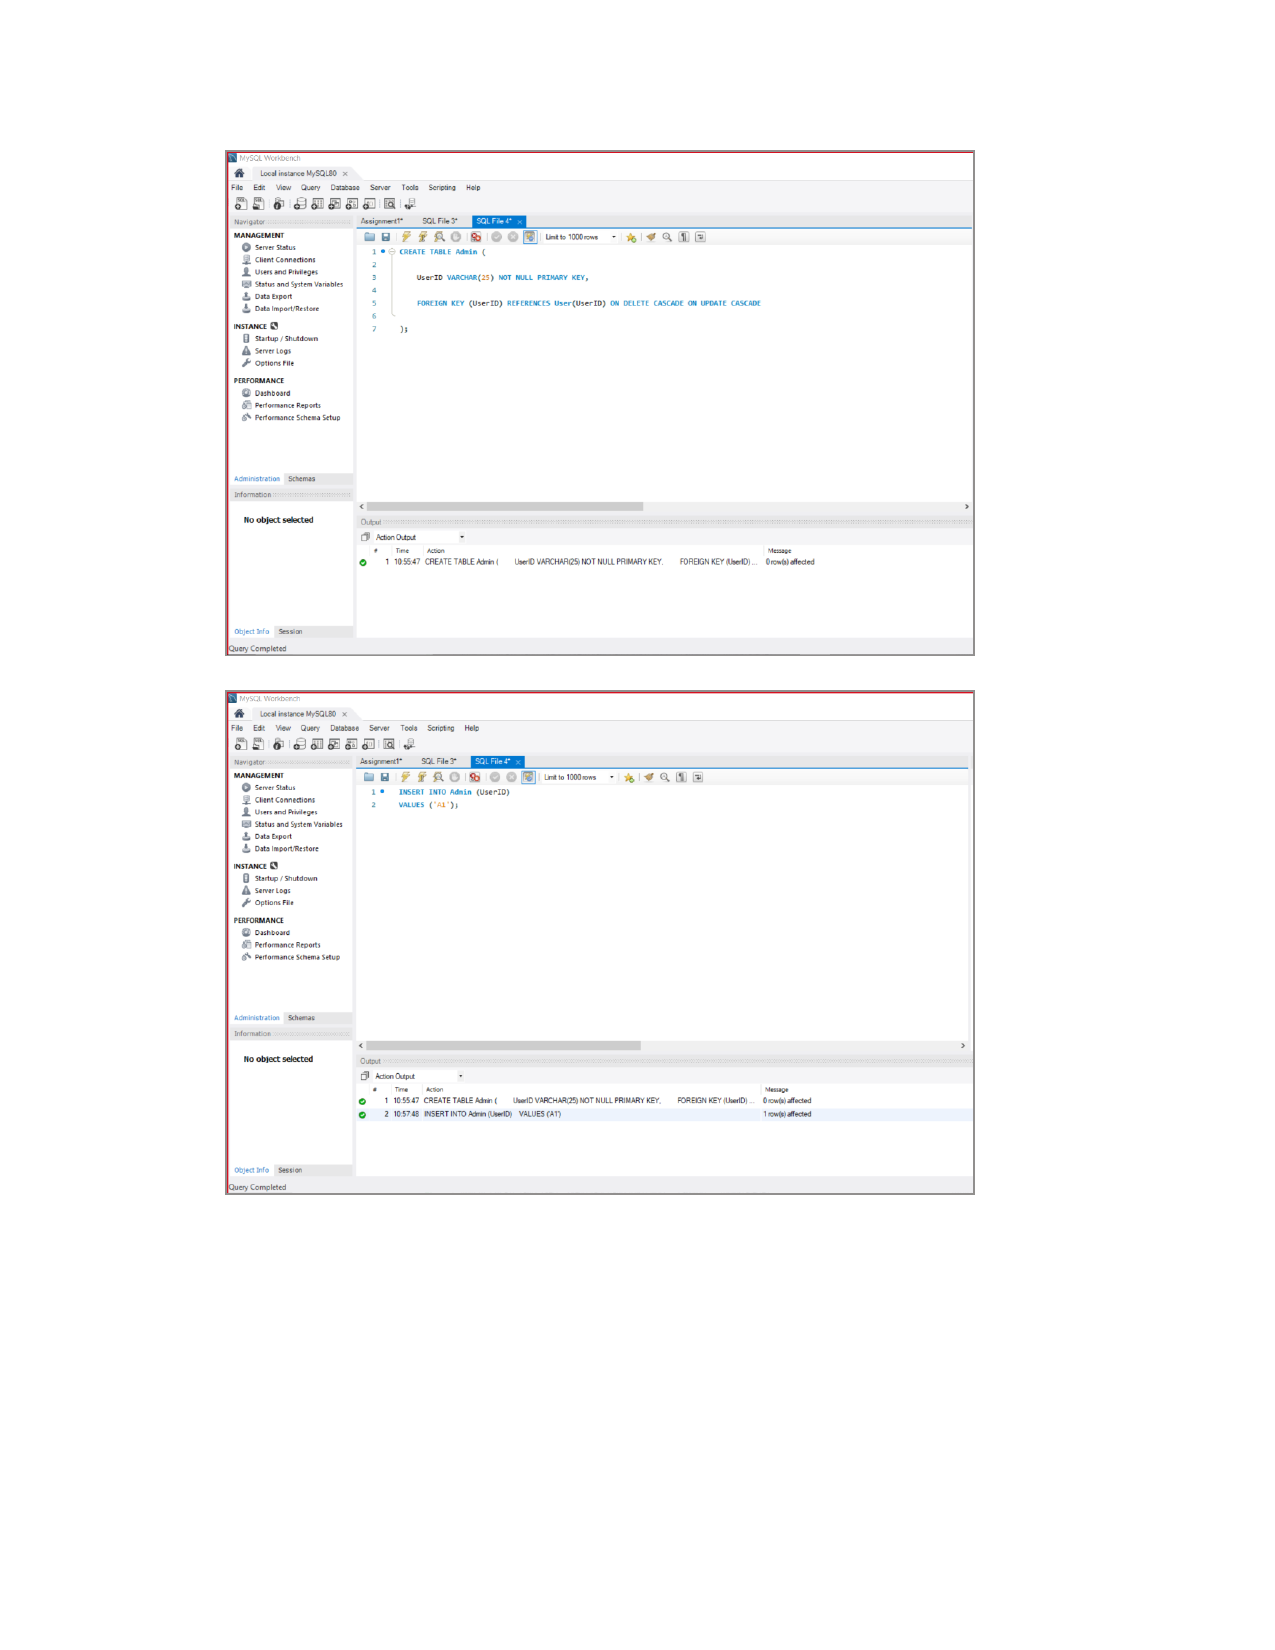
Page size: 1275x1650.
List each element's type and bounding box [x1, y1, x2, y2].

picture [227, 152, 973, 655]
picture [227, 692, 973, 1193]
